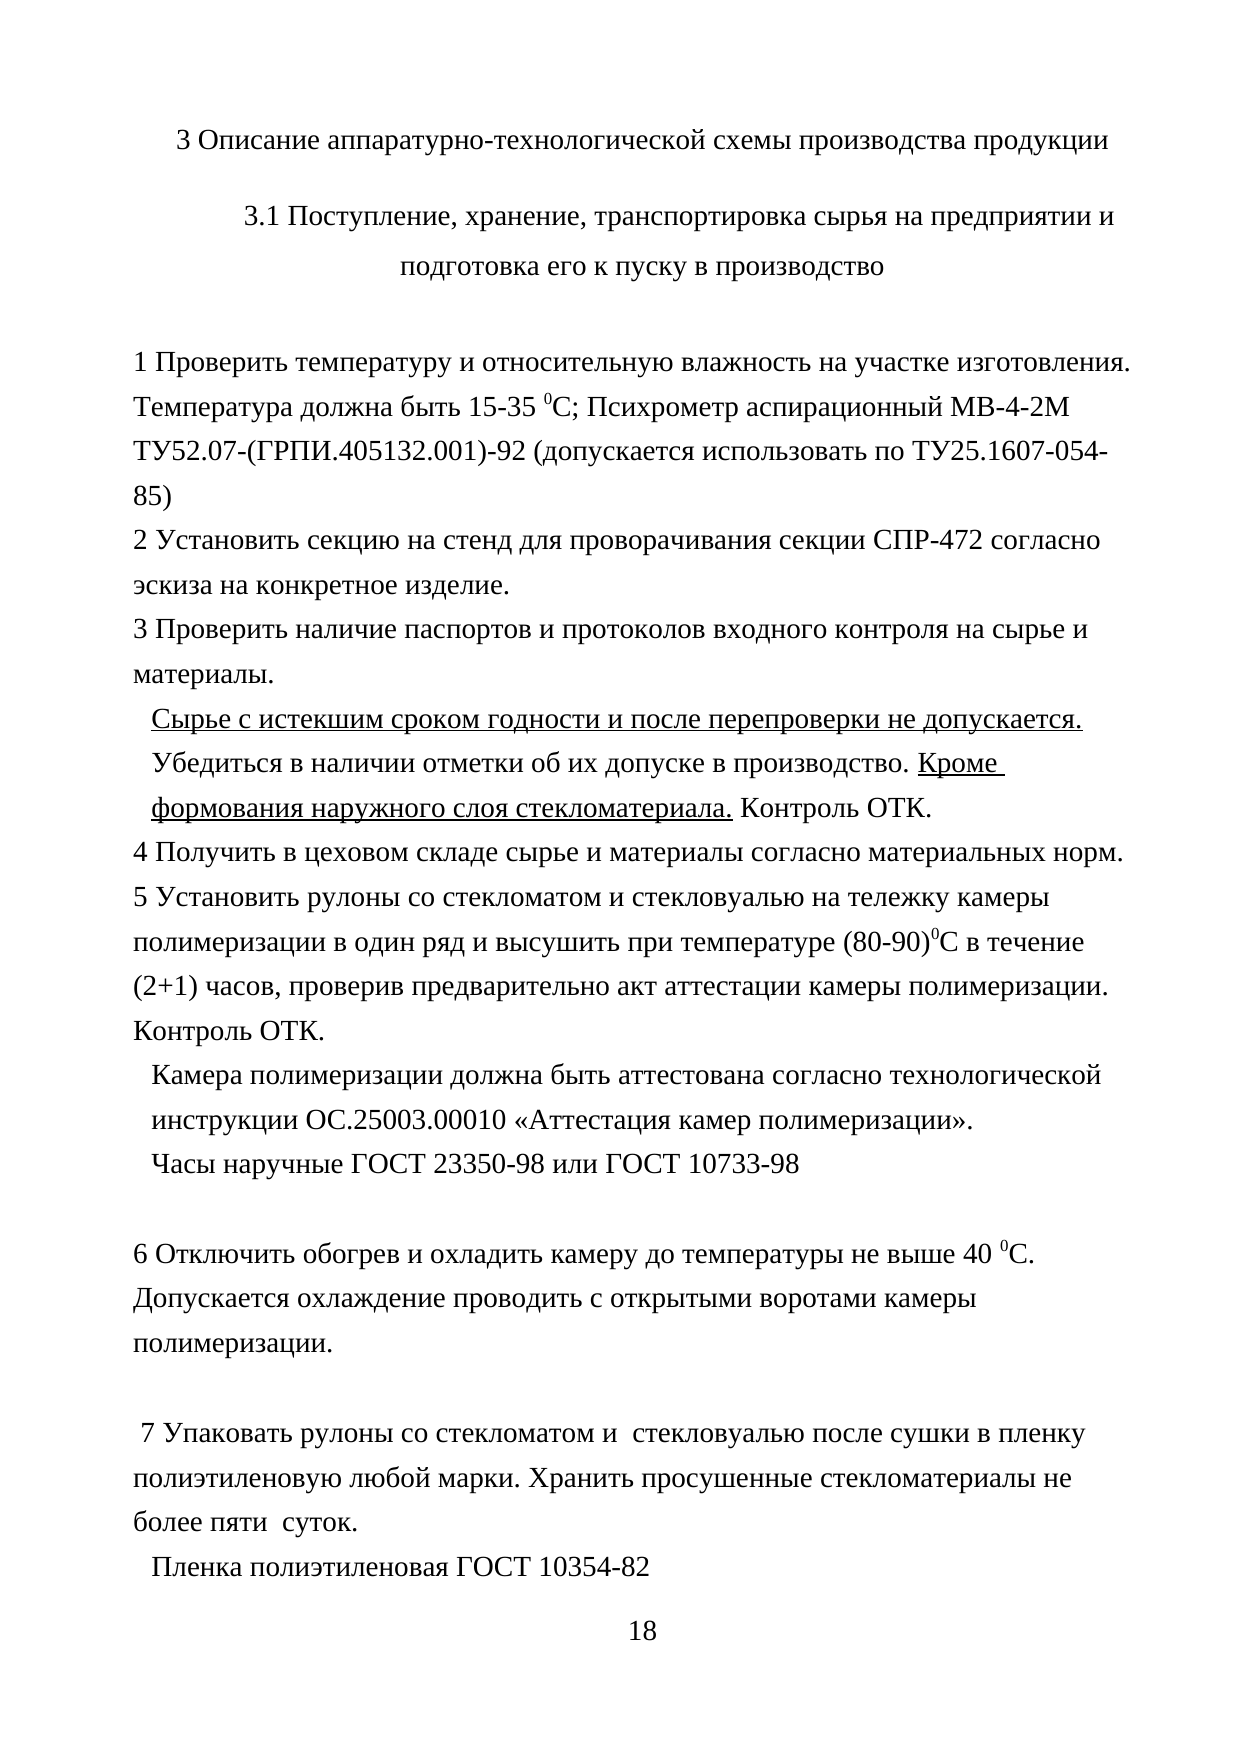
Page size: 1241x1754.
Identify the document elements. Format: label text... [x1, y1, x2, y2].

subtitle 3 Описание аппаратурно-технологической схемы производства продукции [133, 122, 1152, 156]
text Пленка полиэтиленовая ГОСТ 10354-82 [151, 1541, 1133, 1585]
text 5 Установить рулоны со стекломатом и стекловуалью на тележку камеры полимеризации в один ряд и высушить при температуре (80-90)0С в течение (2+1) часов, проверив предварительно акт аттестации камеры полимеризации. Контроль ОТК. [133, 871, 1133, 1049]
text 2 Установить секцию на стенд для проворачивания секции СПР-472 согласно эскиза на конкретное изделие. [133, 514, 1133, 603]
text Сырье с истекшим сроком годности и после перепроверки не допускается. Убедиться в наличии отметки об их допуске в производство. Кроме формования наружного слоя стекломатериала. Контроль ОТК. [151, 692, 1133, 826]
text 3.1 Поступление, хранение, транспортировка сырья на предприятии и подготовка его к пуску в производство [133, 198, 1152, 281]
text Часы наручные ГОСТ 23350-98 или ГОСТ 10733-98 [151, 1138, 1133, 1183]
text 3 Проверить наличие паспортов и протоколов входного контроля на сырье и материалы. [133, 603, 1133, 692]
text 4 Получить в цеховом складе сырье и материалы согласно материальных норм. [133, 826, 1133, 871]
text 6 Отключить обогрев и охладить камеру до температуры не выше 40 0С. Допускается охлаждение проводить с открытыми воротами камеры полимеризации. [133, 1227, 1133, 1361]
text 7 Упаковать рулоны со стекломатом и стекловуалью после сушки в пленку полиэтиленовую любой марки. Хранить просушенные стекломатериалы не более пяти суток. [133, 1407, 1133, 1541]
text 1 Проверить температуру и относительную влажность на участке изготовления. Температура должна быть 15-35 0С; Психрометр аспирационный МВ-4-2М ТУ52.07-(ГРПИ.405132.001)-92 (допускается использовать по ТУ25.1607-054-85) [133, 336, 1133, 514]
text Камера полимеризации должна быть аттестована согласно технологической инструкции ОС.25003.00010 «Аттестация камер полимеризации». [151, 1049, 1133, 1138]
